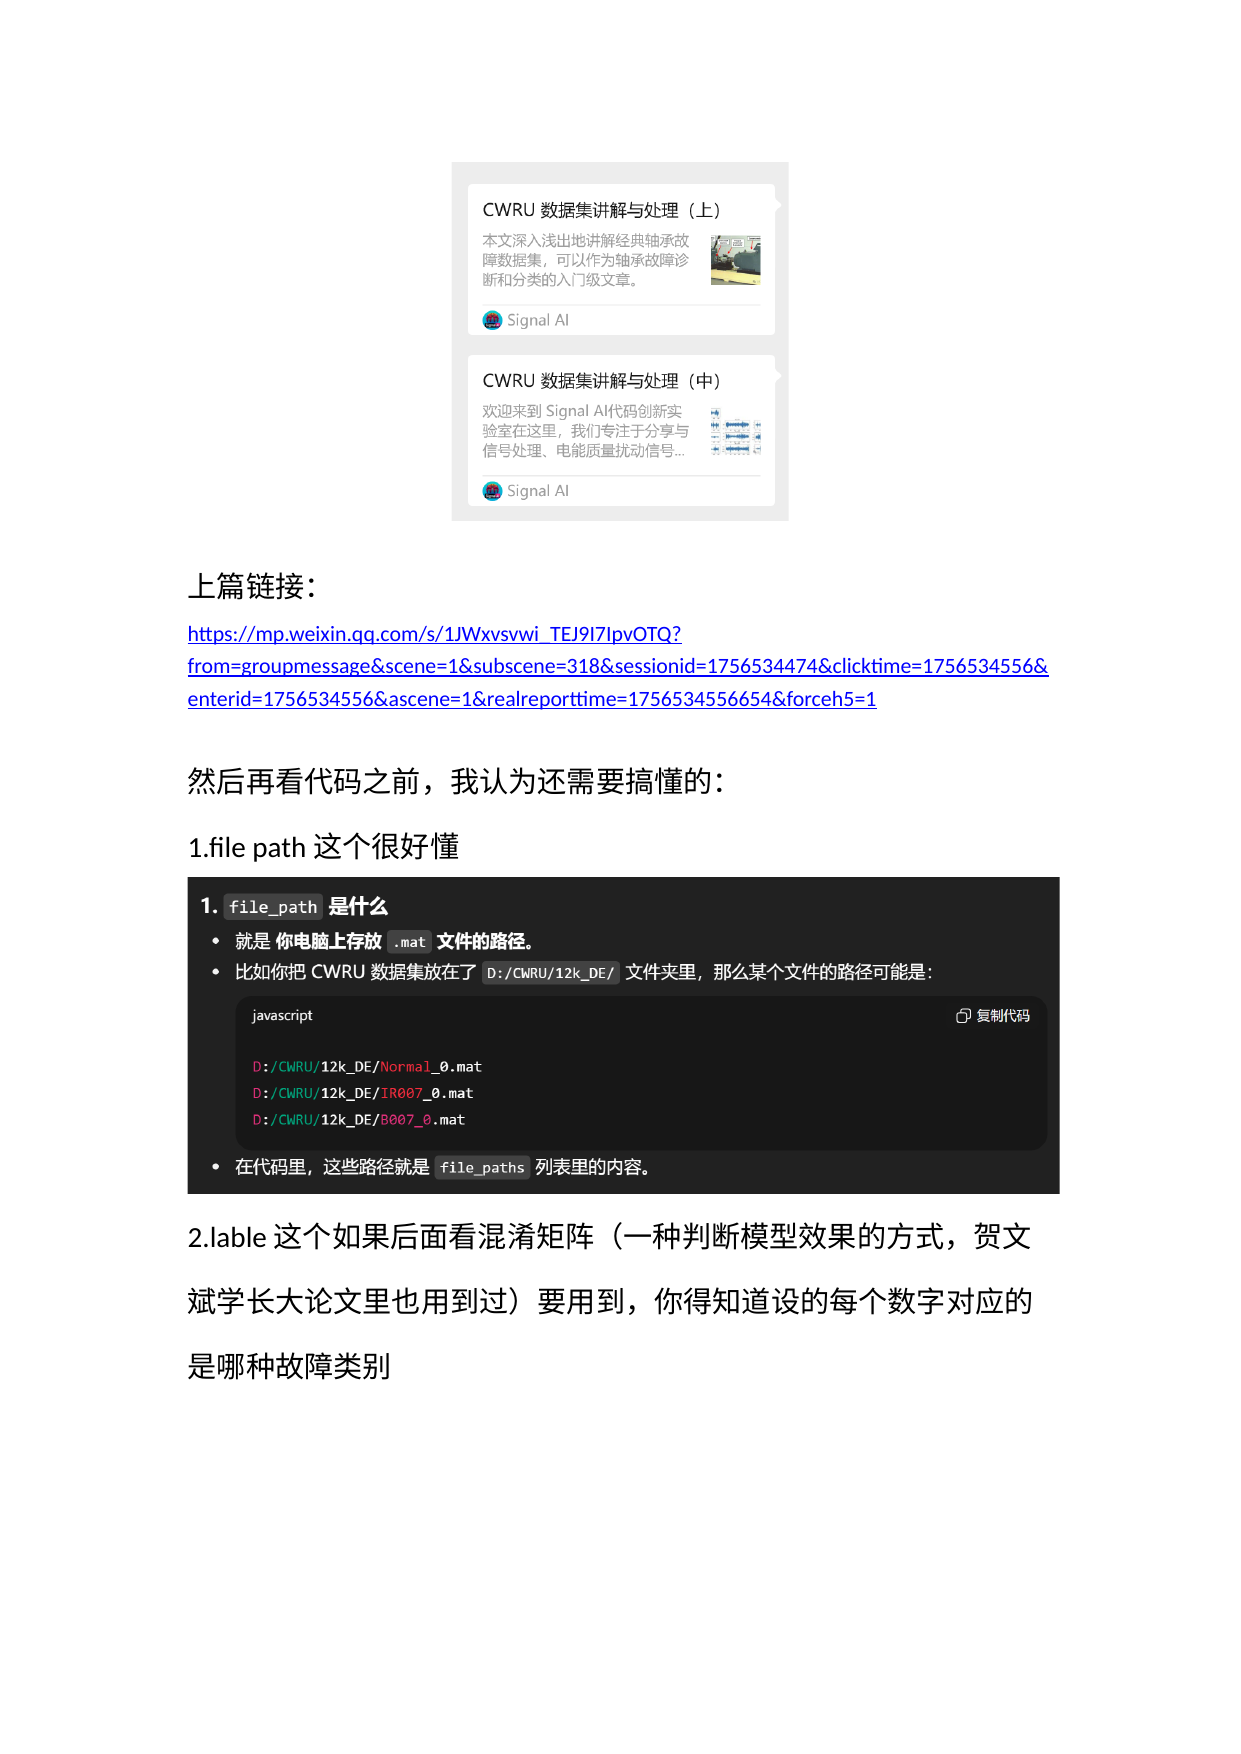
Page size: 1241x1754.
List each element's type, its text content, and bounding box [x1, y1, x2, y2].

text 上篇链接： [187, 552, 1053, 617]
text 1.file path 这个很好懂 [187, 812, 1053, 877]
picture [187, 877, 1060, 1194]
text 2.lable 这个如果后面看混淆矩阵（一种判断模型效果的方式，贺文斌学长大论文里也用到过）要用到，你得知道设的每个数字对应的是哪种故障类别 [187, 1202, 1053, 1397]
picture [451, 162, 789, 521]
text https://mp.weixin.qq.com/s/1JWxvsvwi_TEJ9I7IpvOTQ?from=groupmessage&scene=1&subscene=318&sessionid=1756534474&clicktime=1756534556&enterid=1756534556&ascene=1&realreporttime=1756534556654&forceh5=1 [187, 617, 1053, 714]
text 然后再看代码之前，我认为还需要搞懂的： [187, 747, 1053, 812]
